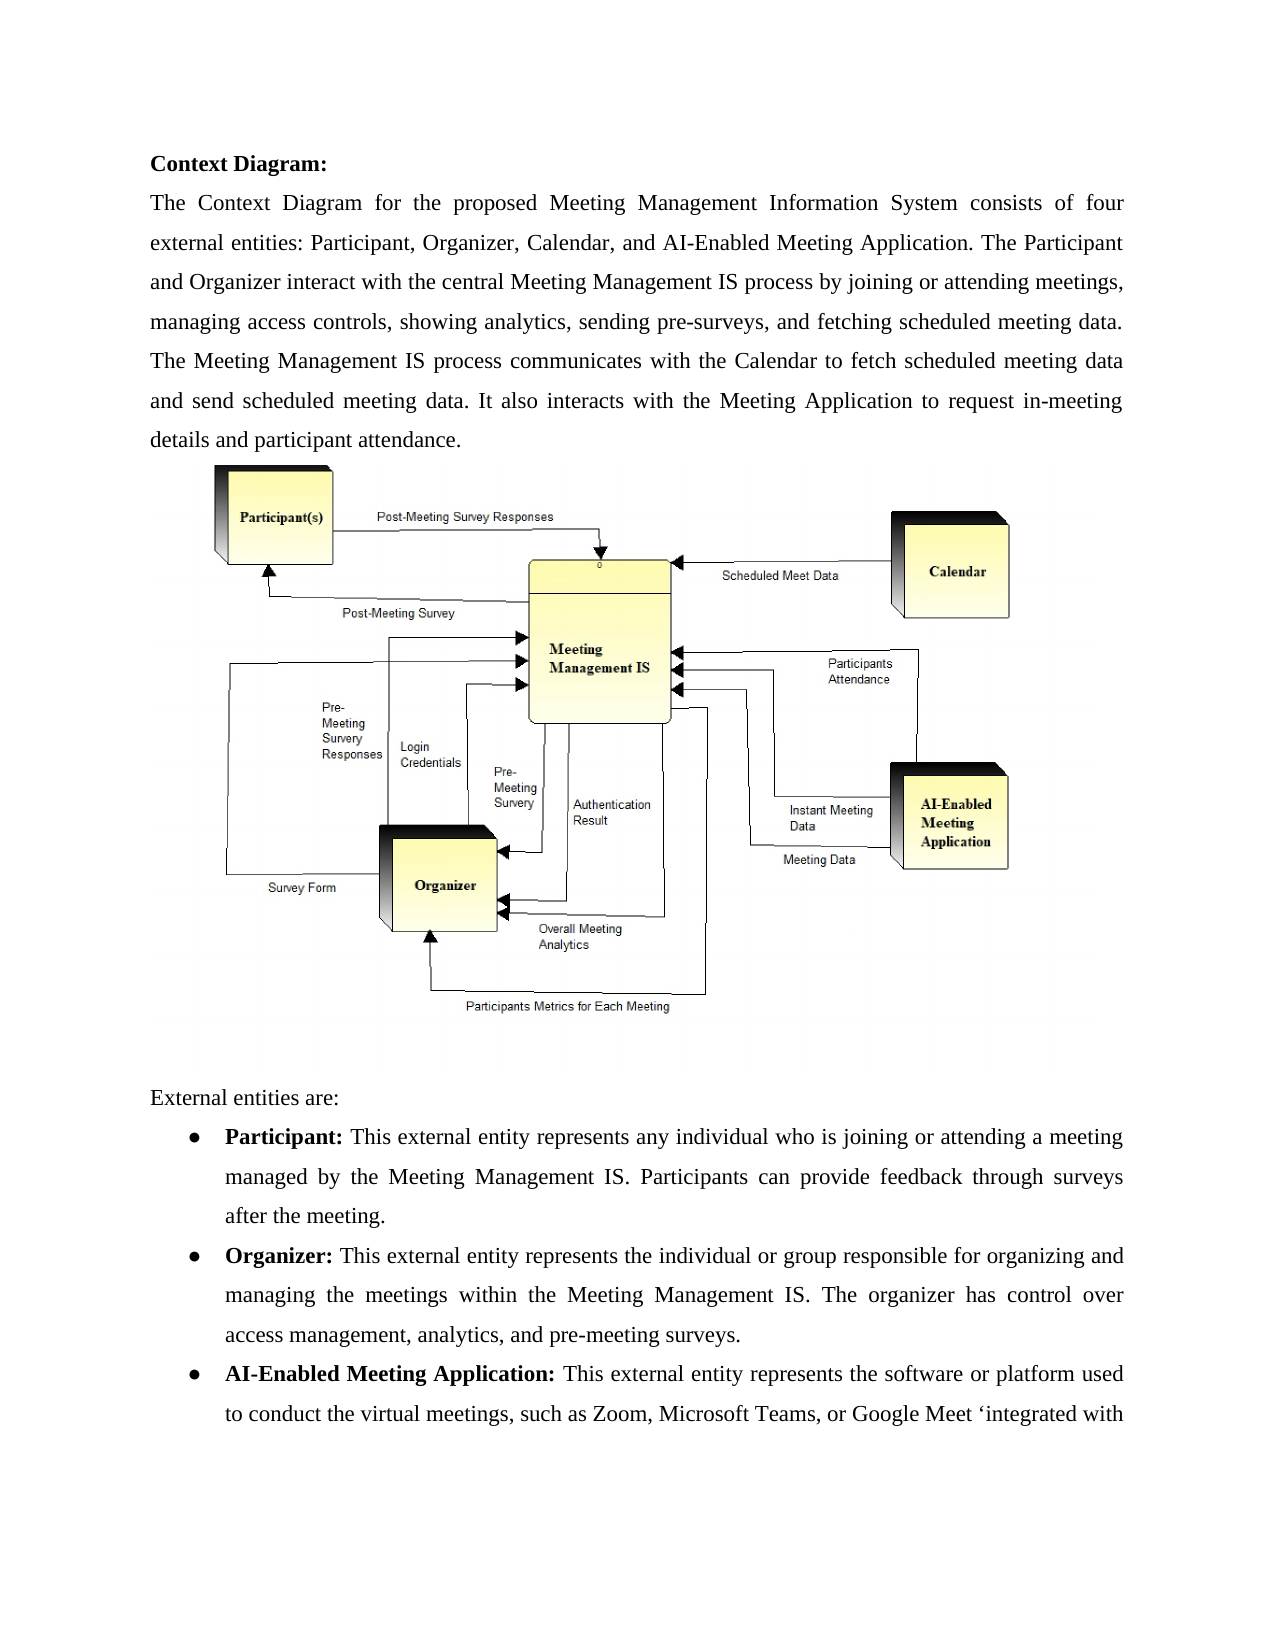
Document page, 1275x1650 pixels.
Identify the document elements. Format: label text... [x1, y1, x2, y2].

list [187, 1360, 1125, 1426]
picture [150, 465, 1098, 1071]
list Participant: This external entity represents any individual who is joining or attending a meeting managed by the Meeting Management IS. Participants can provide feedback through surveys after the meeting. [187, 1123, 1125, 1228]
list Organizer: This external entity represents the individual or group responsible for organizing and managing the meetings within the Meeting Management IS. The organizer has control over access management, analytics, and pre-meeting surveys. [187, 1242, 1125, 1347]
text The Context Diagram for the proposed Meeting Management Information System consists of four external entities: Participant, Organizer, Calendar, and AI-Enabled Meeting Application. The Participant and Organizer interact with the central Meeting Management IS process by joining or attending meetings, managing access controls, showing analytics, sending pre-surveys, and fetching scheduled meeting data. The Meeting Management IS process communicates with the Calendar to fetch scheduled meeting data and send scheduled meeting data. It also interacts with the Meeting Application to request in-meeting details and participant attendance. [150, 189, 1125, 453]
text Context Diagram: [150, 150, 1125, 176]
